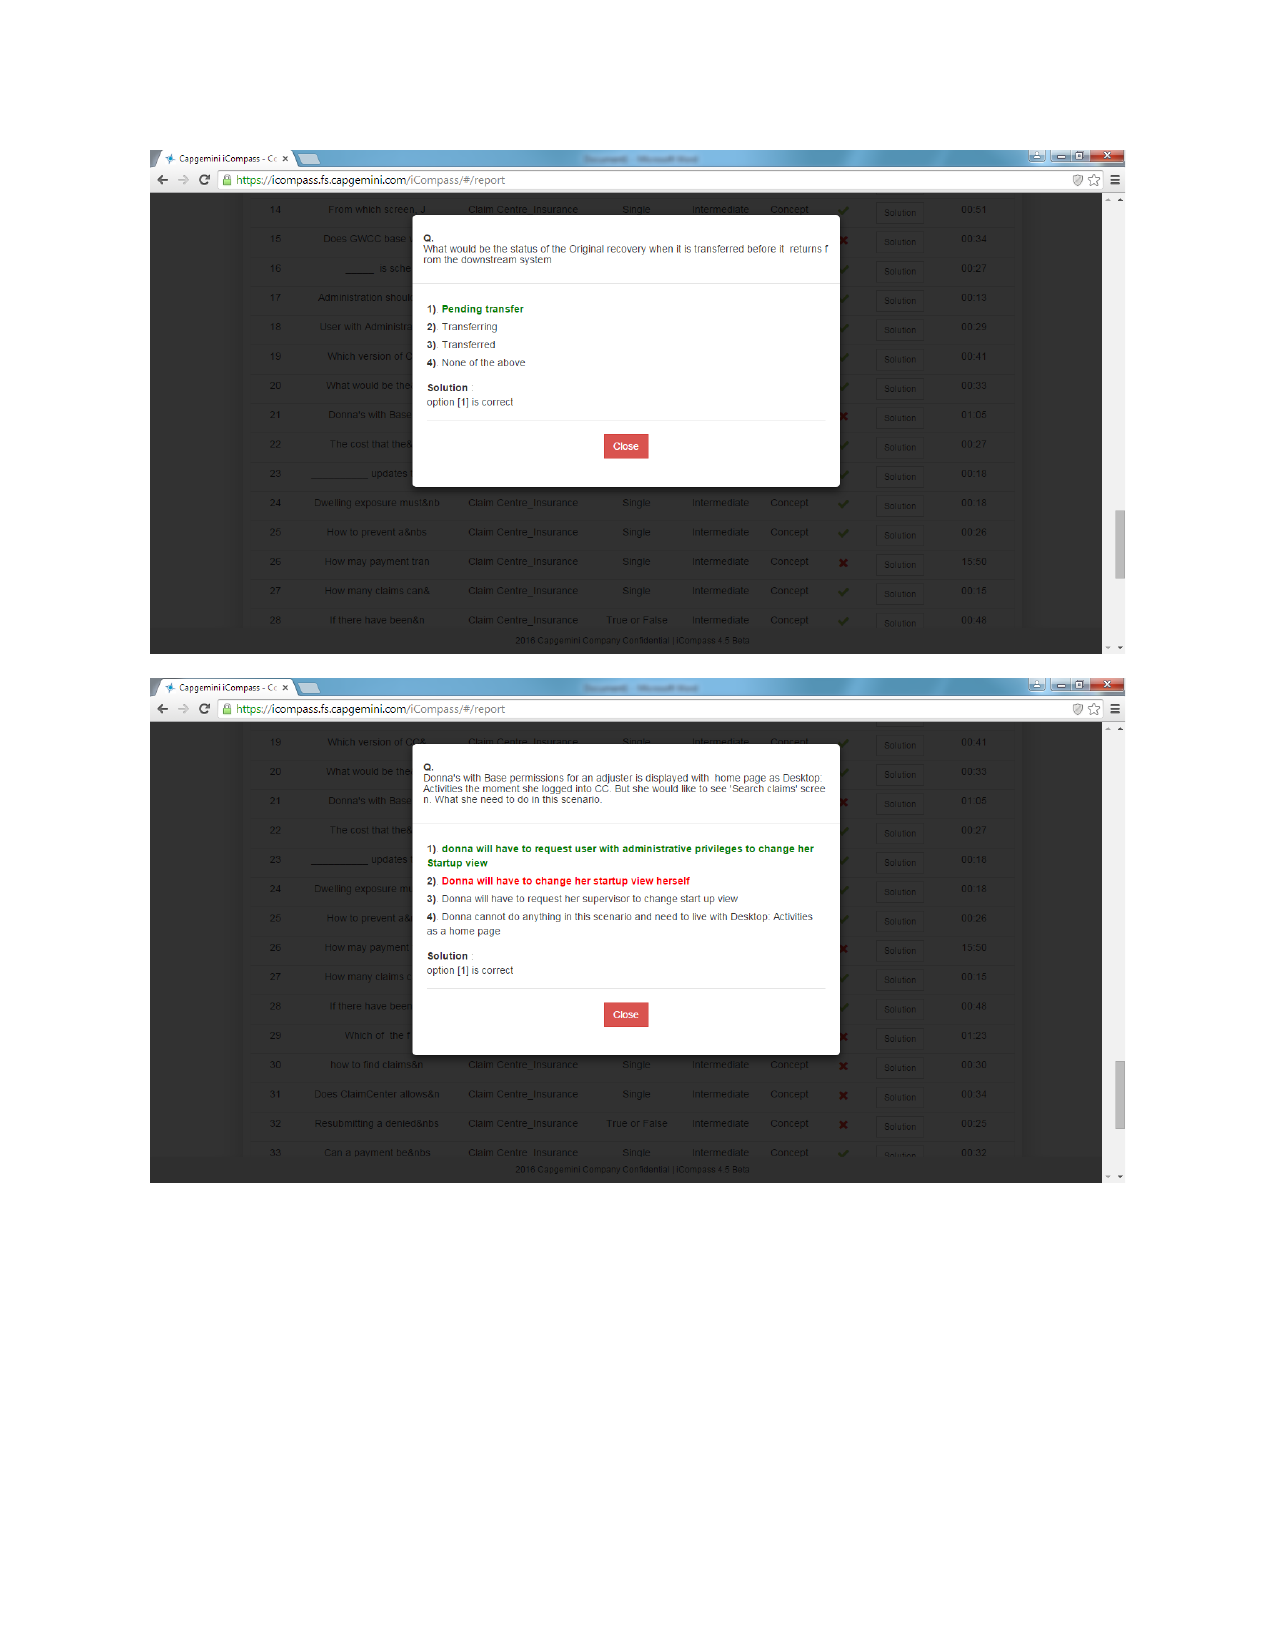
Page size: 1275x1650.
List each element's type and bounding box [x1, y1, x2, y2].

picture [150, 150, 1125, 654]
picture [150, 678, 1125, 1183]
